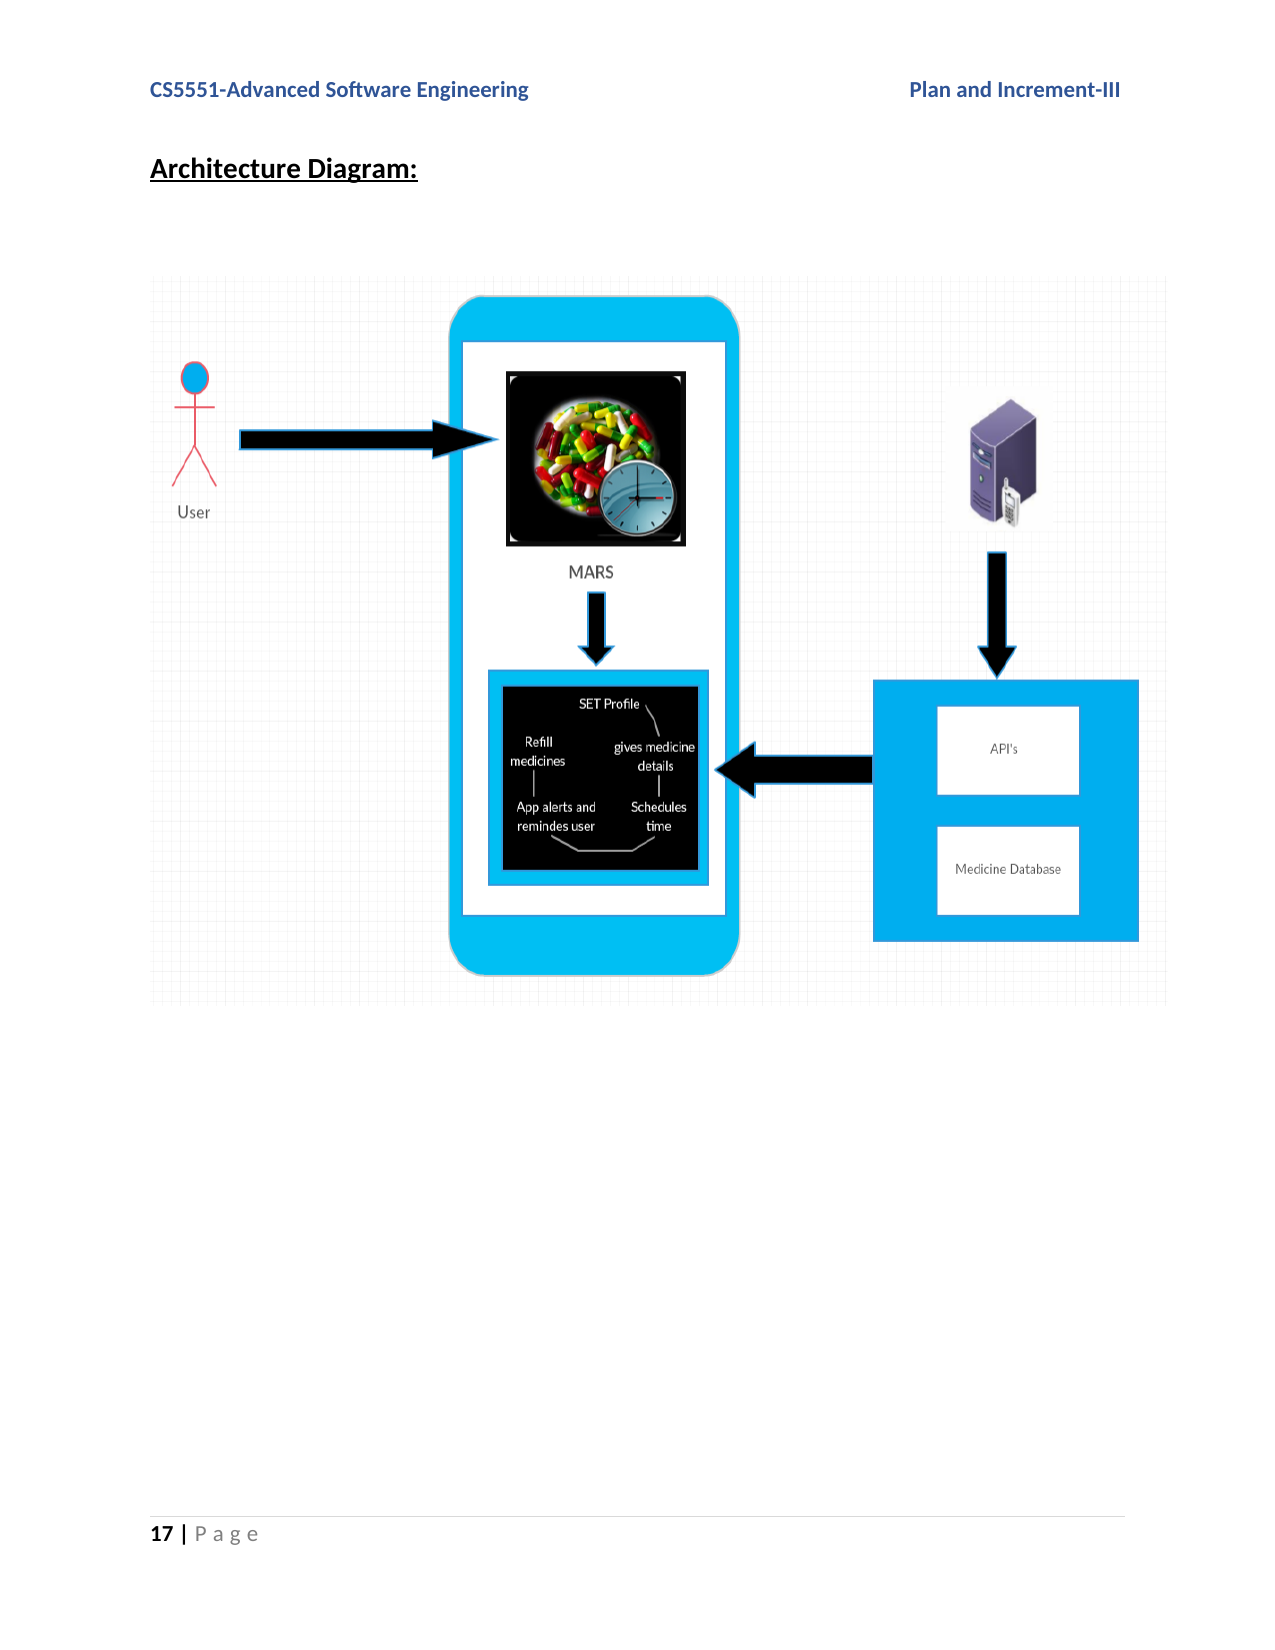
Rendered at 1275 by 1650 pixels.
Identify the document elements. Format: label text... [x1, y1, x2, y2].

picture [150, 276, 1168, 1006]
text Architecture Diagram: [150, 150, 1125, 186]
